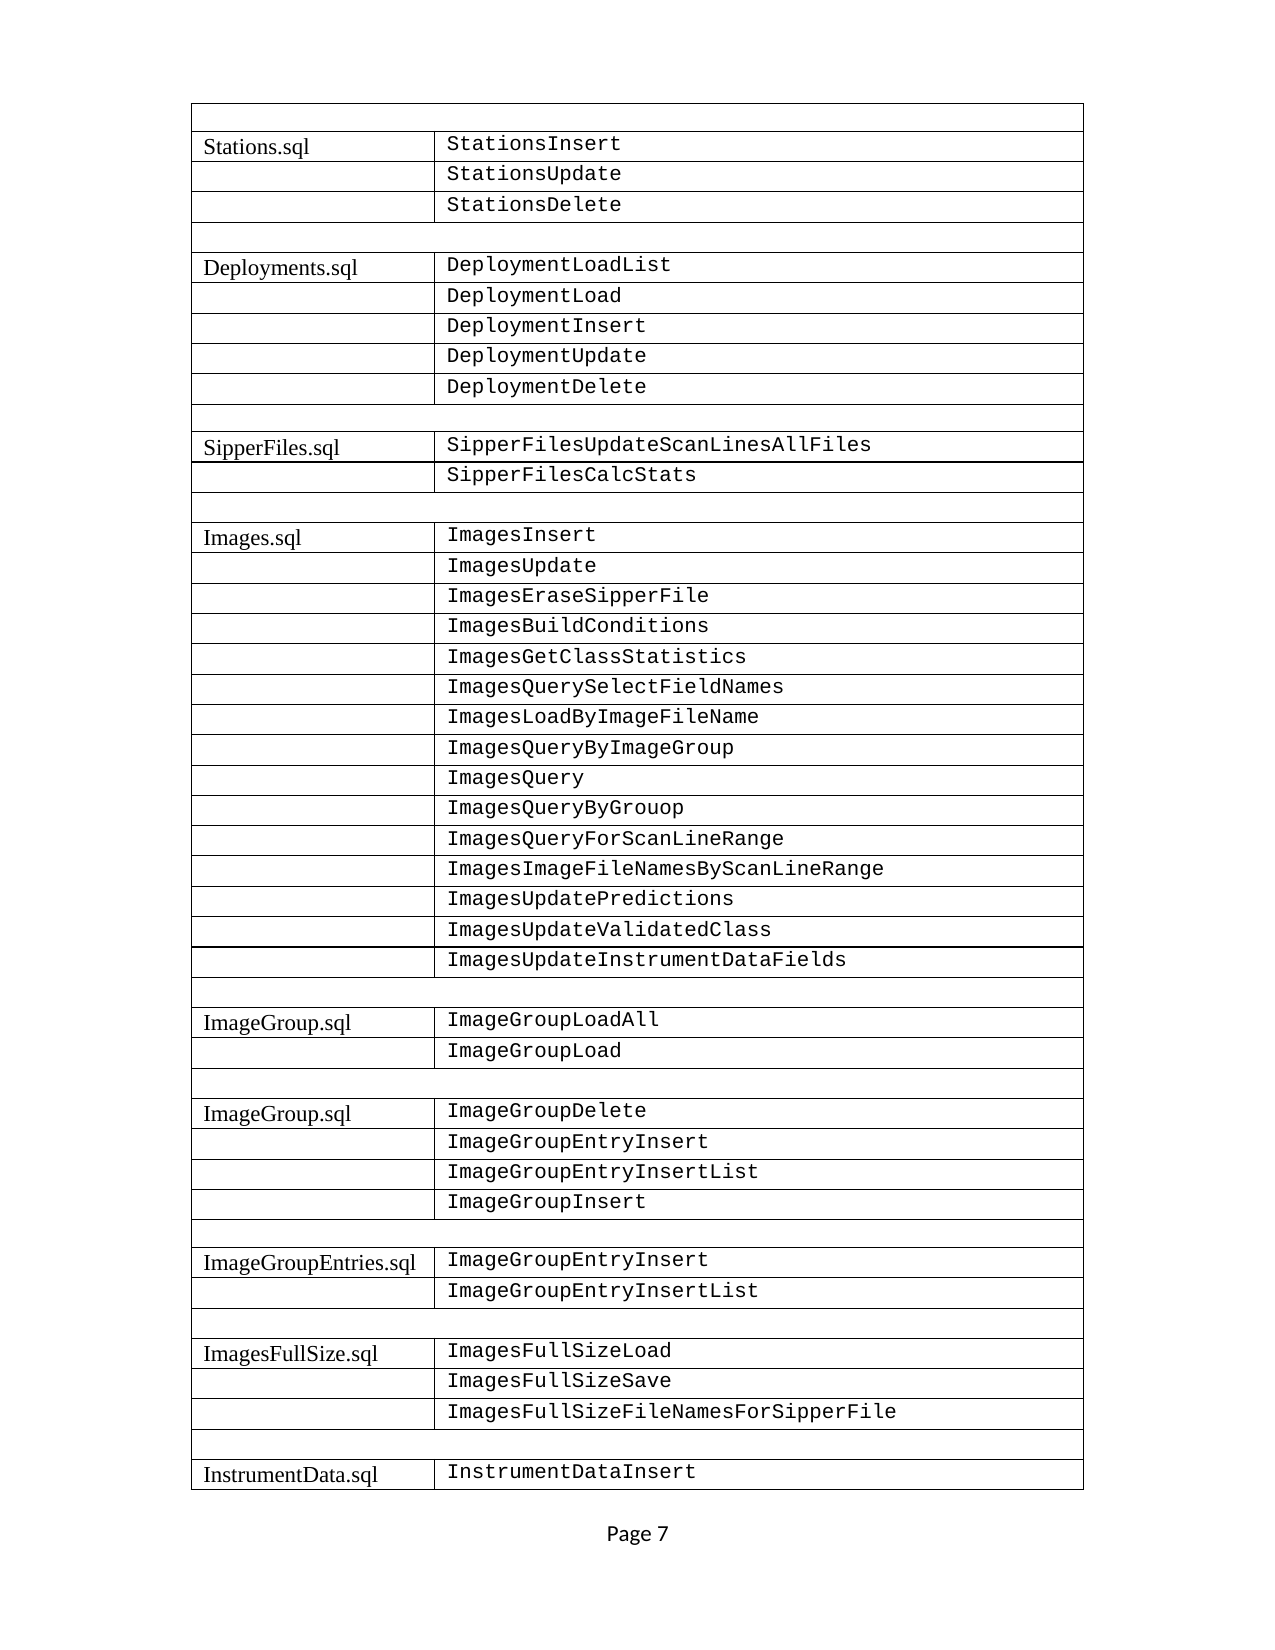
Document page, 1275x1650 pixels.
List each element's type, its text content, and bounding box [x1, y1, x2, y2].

table_cell ImagesFullSizeSave [435, 1369, 1083, 1398]
table_cell [192, 1278, 434, 1307]
table_cell Deployments.sql [192, 253, 434, 282]
table_cell InstrumentData.sql [192, 1460, 434, 1489]
table_cell ImagesImageFileNamesByScanLineRange [435, 856, 1083, 886]
table_cell [192, 584, 434, 613]
table_cell ImageGroupEntries.sql [192, 1248, 434, 1277]
table_cell ImagesUpdate [435, 553, 1083, 583]
table_cell [192, 705, 434, 734]
table_cell ImagesFullSize.sql [192, 1339, 434, 1368]
table_cell ImageGroupEntryInsert [435, 1129, 1083, 1158]
table_cell [192, 1038, 434, 1068]
table_cell [192, 644, 434, 673]
table_cell ImagesGetClassStatistics [435, 644, 1083, 673]
table_cell DeploymentLoadList [435, 253, 1083, 282]
table_cell [192, 1369, 434, 1398]
table_cell [192, 766, 434, 795]
table_cell [192, 283, 434, 312]
table_cell ImageGroupInsert [435, 1190, 1083, 1219]
table_cell ImagesUpdateValidatedClass [435, 917, 1083, 946]
table_cell [192, 1129, 434, 1158]
table_cell ImagesLoadByImageFileName [435, 705, 1083, 734]
table_cell [192, 314, 434, 343]
table_cell ImageGroup.sql [192, 1099, 434, 1128]
table_cell [192, 463, 434, 492]
table_cell [192, 735, 434, 764]
table_cell [192, 1430, 1083, 1459]
table_cell ImagesFullSizeLoad [435, 1339, 1083, 1368]
table_cell DeploymentInsert [435, 314, 1083, 343]
table_cell ImageGroupEntryInsert [435, 1248, 1083, 1277]
table_cell ImagesUpdateInstrumentDataFields [435, 948, 1083, 977]
table_cell [192, 826, 434, 855]
table_cell [192, 192, 434, 222]
table_cell [192, 493, 1083, 522]
table_cell [192, 917, 434, 946]
table_cell [192, 1160, 434, 1189]
table_cell [192, 887, 434, 916]
table_cell [192, 374, 434, 403]
table_cell [192, 162, 434, 191]
table_cell [192, 223, 1083, 252]
table_cell [192, 796, 434, 825]
table_cell ImagesInsert [435, 523, 1083, 552]
table_cell DeploymentUpdate [435, 344, 1083, 373]
table_cell ImagesQueryByImageGroup [435, 735, 1083, 764]
table_cell ImageGroupLoadAll [435, 1008, 1083, 1037]
table_cell ImagesQueryByGrouop [435, 796, 1083, 825]
table_cell [192, 553, 434, 583]
table_cell [192, 856, 434, 886]
table_cell SipperFiles.sql [192, 432, 434, 461]
table_cell ImagesQueryForScanLineRange [435, 826, 1083, 855]
table_cell ImagesQuery [435, 766, 1083, 795]
table_cell ImageGroupEntryInsertList [435, 1278, 1083, 1307]
table_cell ImagesFullSizeFileNamesForSipperFile [435, 1399, 1083, 1429]
table_cell Stations.sql [192, 132, 434, 161]
table_cell ImageGroupLoad [435, 1038, 1083, 1068]
table_cell [192, 614, 434, 643]
table_cell [192, 1220, 1083, 1247]
table_cell DeploymentDelete [435, 374, 1083, 403]
table_cell [192, 104, 1083, 131]
table_cell [192, 1309, 1083, 1338]
table_cell ImagesQuerySelectFieldNames [435, 675, 1083, 704]
table_cell SipperFilesUpdateScanLinesAllFiles [435, 432, 1083, 461]
table_cell [192, 405, 1083, 431]
table_cell Images.sql [192, 523, 434, 552]
table_cell InstrumentDataInsert [435, 1460, 1083, 1489]
table_cell ImagesEraseSipperFile [435, 584, 1083, 613]
table_cell [192, 1069, 1083, 1098]
table_cell [192, 948, 434, 977]
table_cell [192, 1190, 434, 1219]
table_cell ImageGroup.sql [192, 1008, 434, 1037]
table_cell [192, 675, 434, 704]
table_cell [192, 1399, 434, 1429]
table_cell StationsInsert [435, 132, 1083, 161]
table_cell [192, 344, 434, 373]
table_cell ImageGroupDelete [435, 1099, 1083, 1128]
table_cell SipperFilesCalcStats [435, 463, 1083, 492]
table_cell ImagesUpdatePredictions [435, 887, 1083, 916]
table_cell ImageGroupEntryInsertList [435, 1160, 1083, 1189]
table_cell [192, 978, 1083, 1007]
table_cell DeploymentLoad [435, 283, 1083, 312]
table_cell StationsDelete [435, 192, 1083, 222]
table_cell ImagesBuildConditions [435, 614, 1083, 643]
table_cell StationsUpdate [435, 162, 1083, 191]
